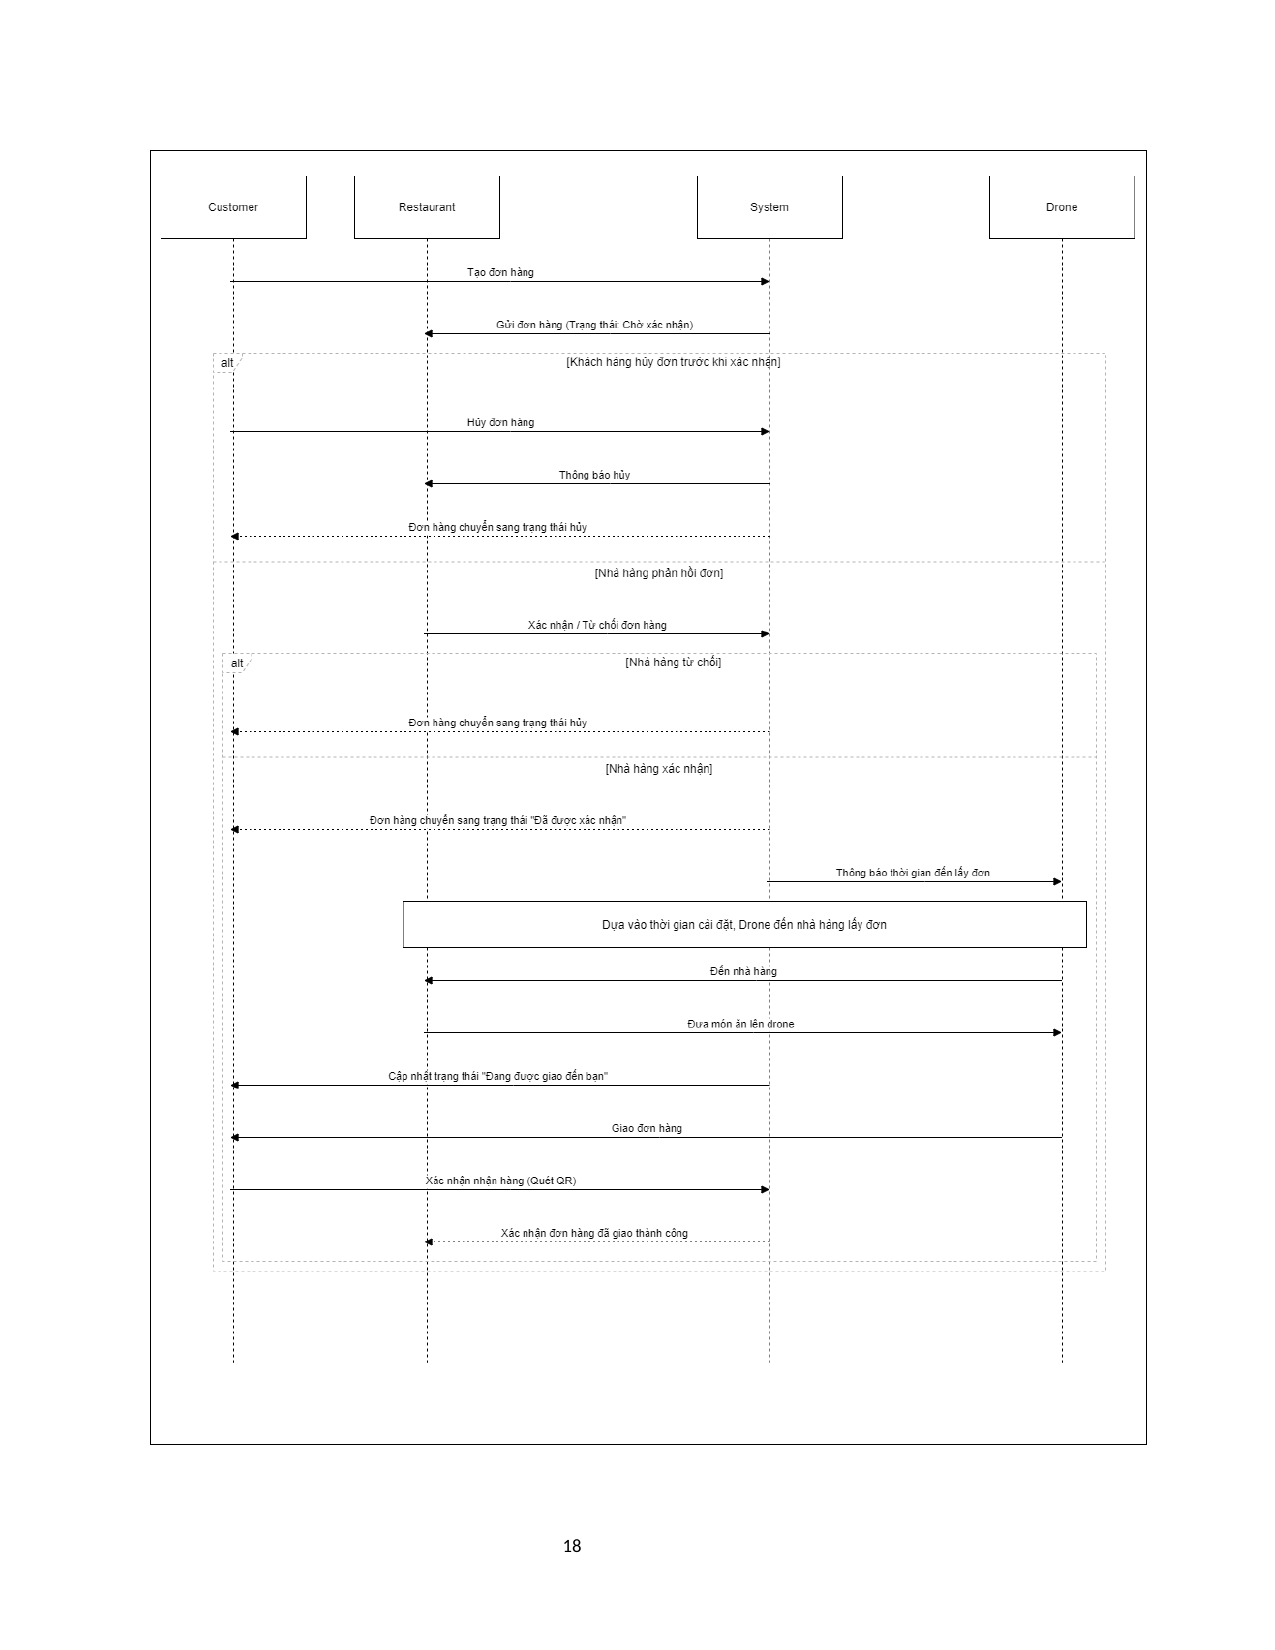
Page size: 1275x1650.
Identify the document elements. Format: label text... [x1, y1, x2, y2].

table_cell Sequence Diagram: [151, 151, 1146, 1444]
picture [161, 176, 1135, 1363]
